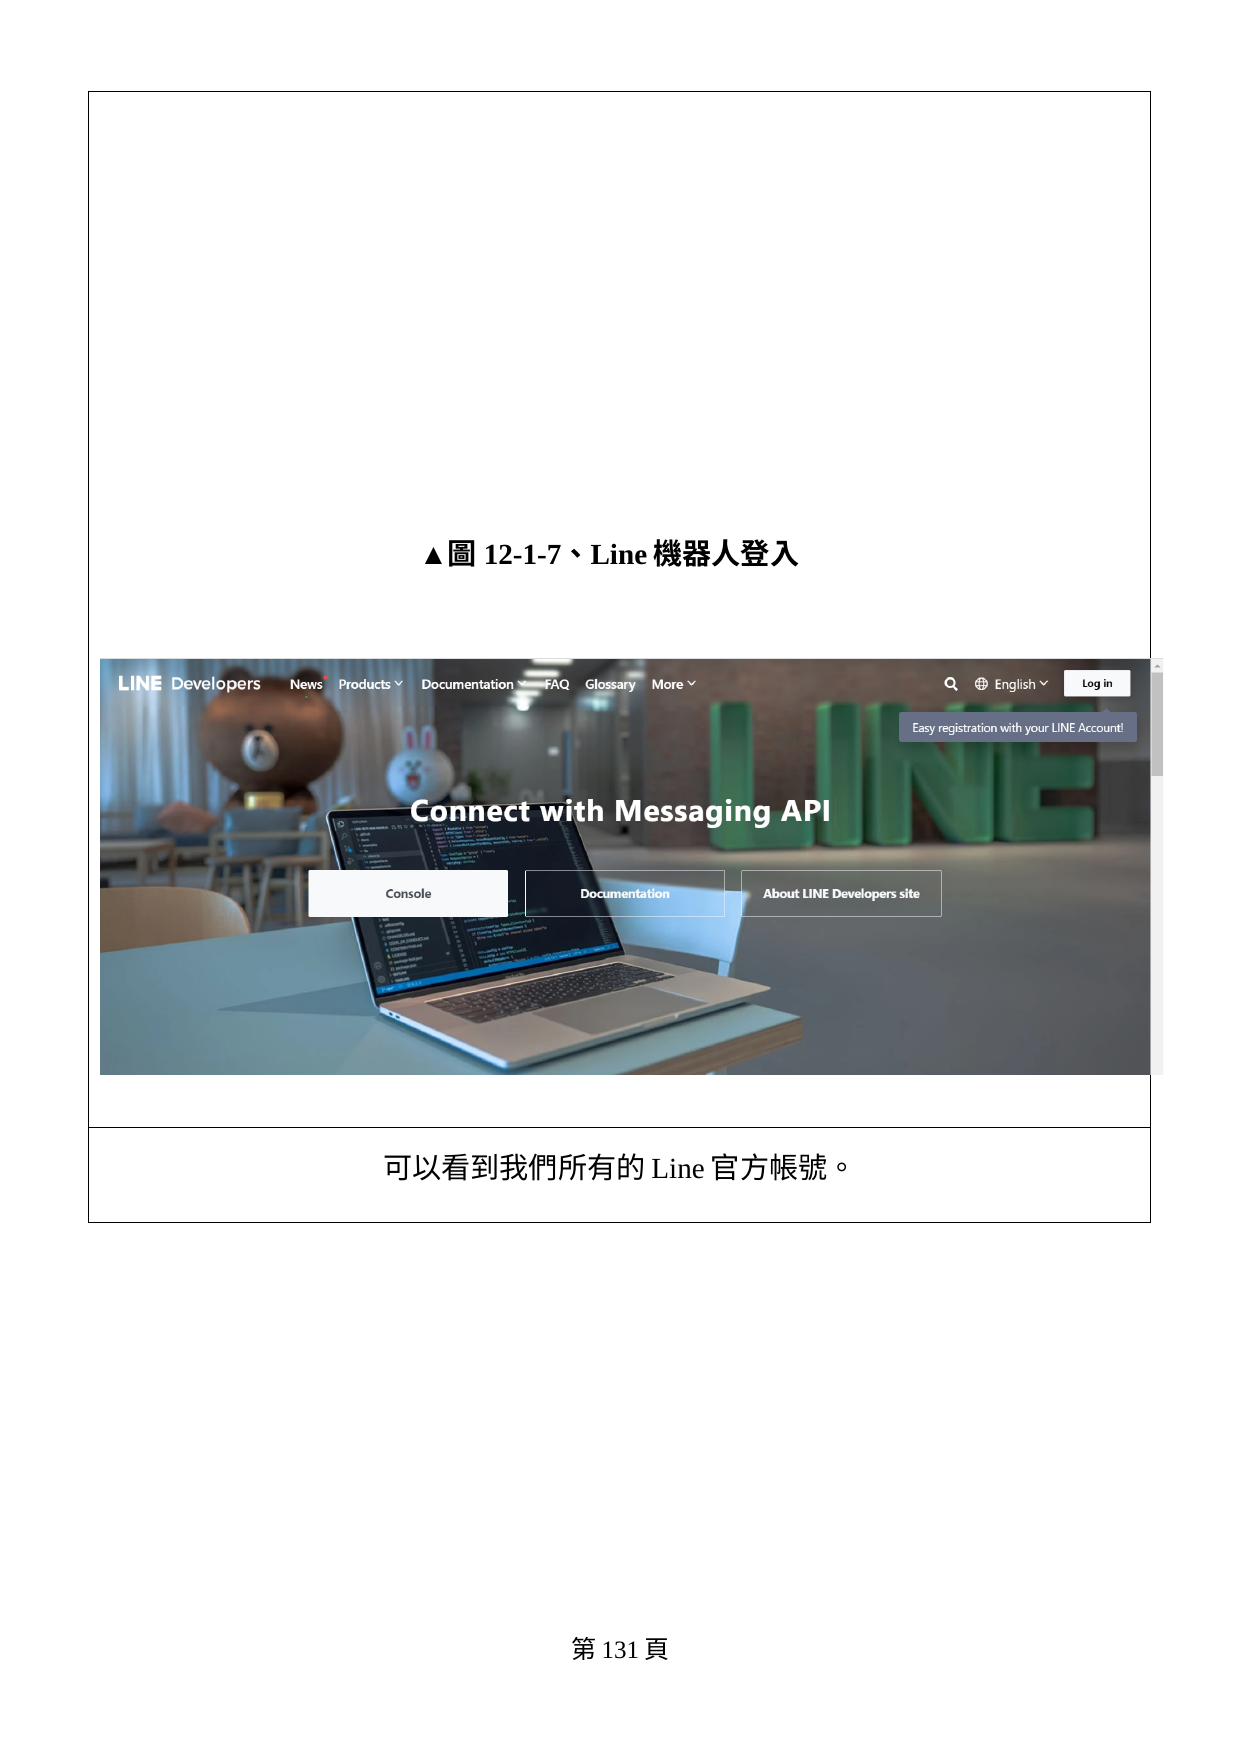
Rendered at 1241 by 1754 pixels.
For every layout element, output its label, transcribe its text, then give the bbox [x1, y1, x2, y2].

picture [100, 658, 1164, 1075]
table_cell 可以看到我們所有的Line官方帳號。 [89, 1128, 1150, 1222]
table_cell [89, 92, 1150, 1127]
